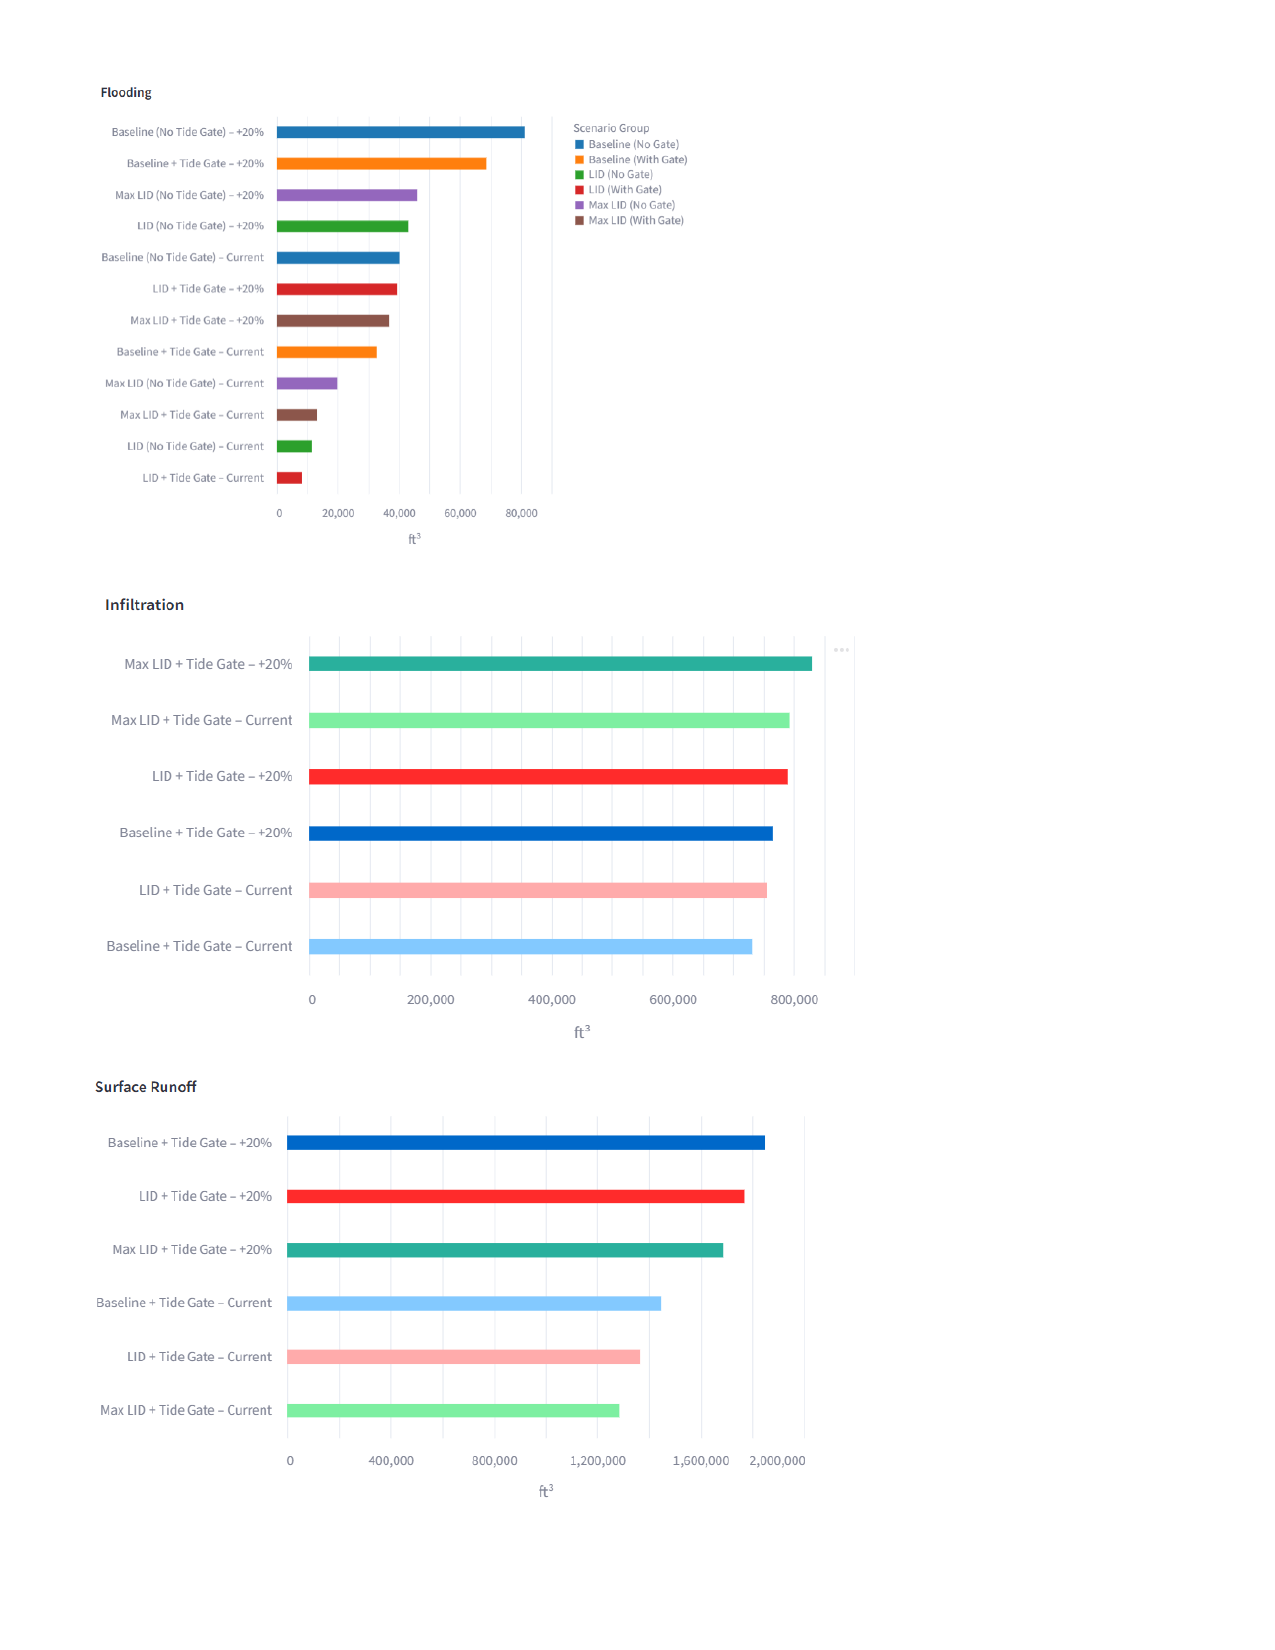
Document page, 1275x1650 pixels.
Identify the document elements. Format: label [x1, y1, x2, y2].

picture [75, 1067, 828, 1517]
picture [75, 573, 878, 1063]
picture [75, 75, 701, 548]
